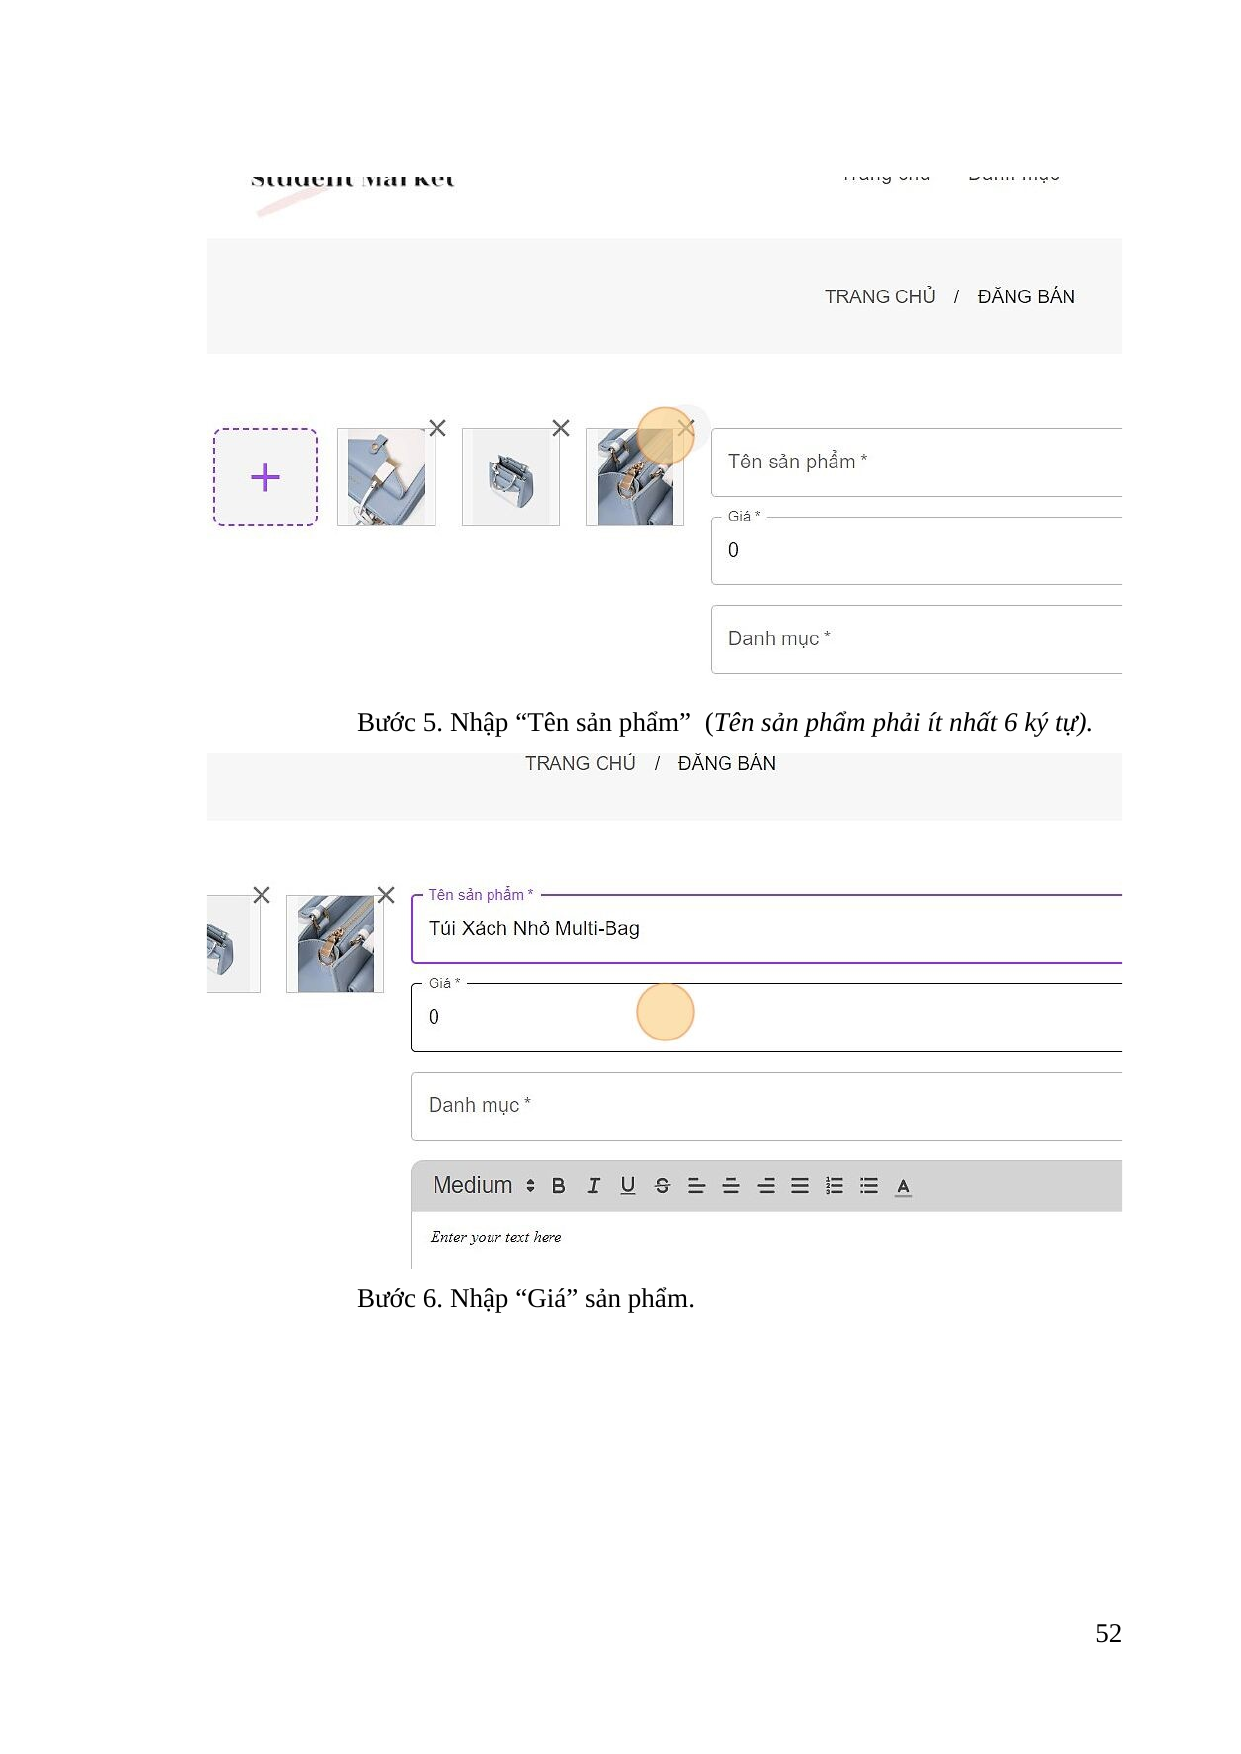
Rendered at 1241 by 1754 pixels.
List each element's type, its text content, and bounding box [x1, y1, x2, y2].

picture [206, 177, 1123, 693]
text Bước 5. Nhập “Tên sản phẩm” (Tên sản phẩm phải ít nhất 6 ký tự). [319, 707, 1122, 738]
text Bước 6. Nhập “Giá” sản phẩm. [319, 1283, 1122, 1314]
picture [206, 753, 1123, 1269]
